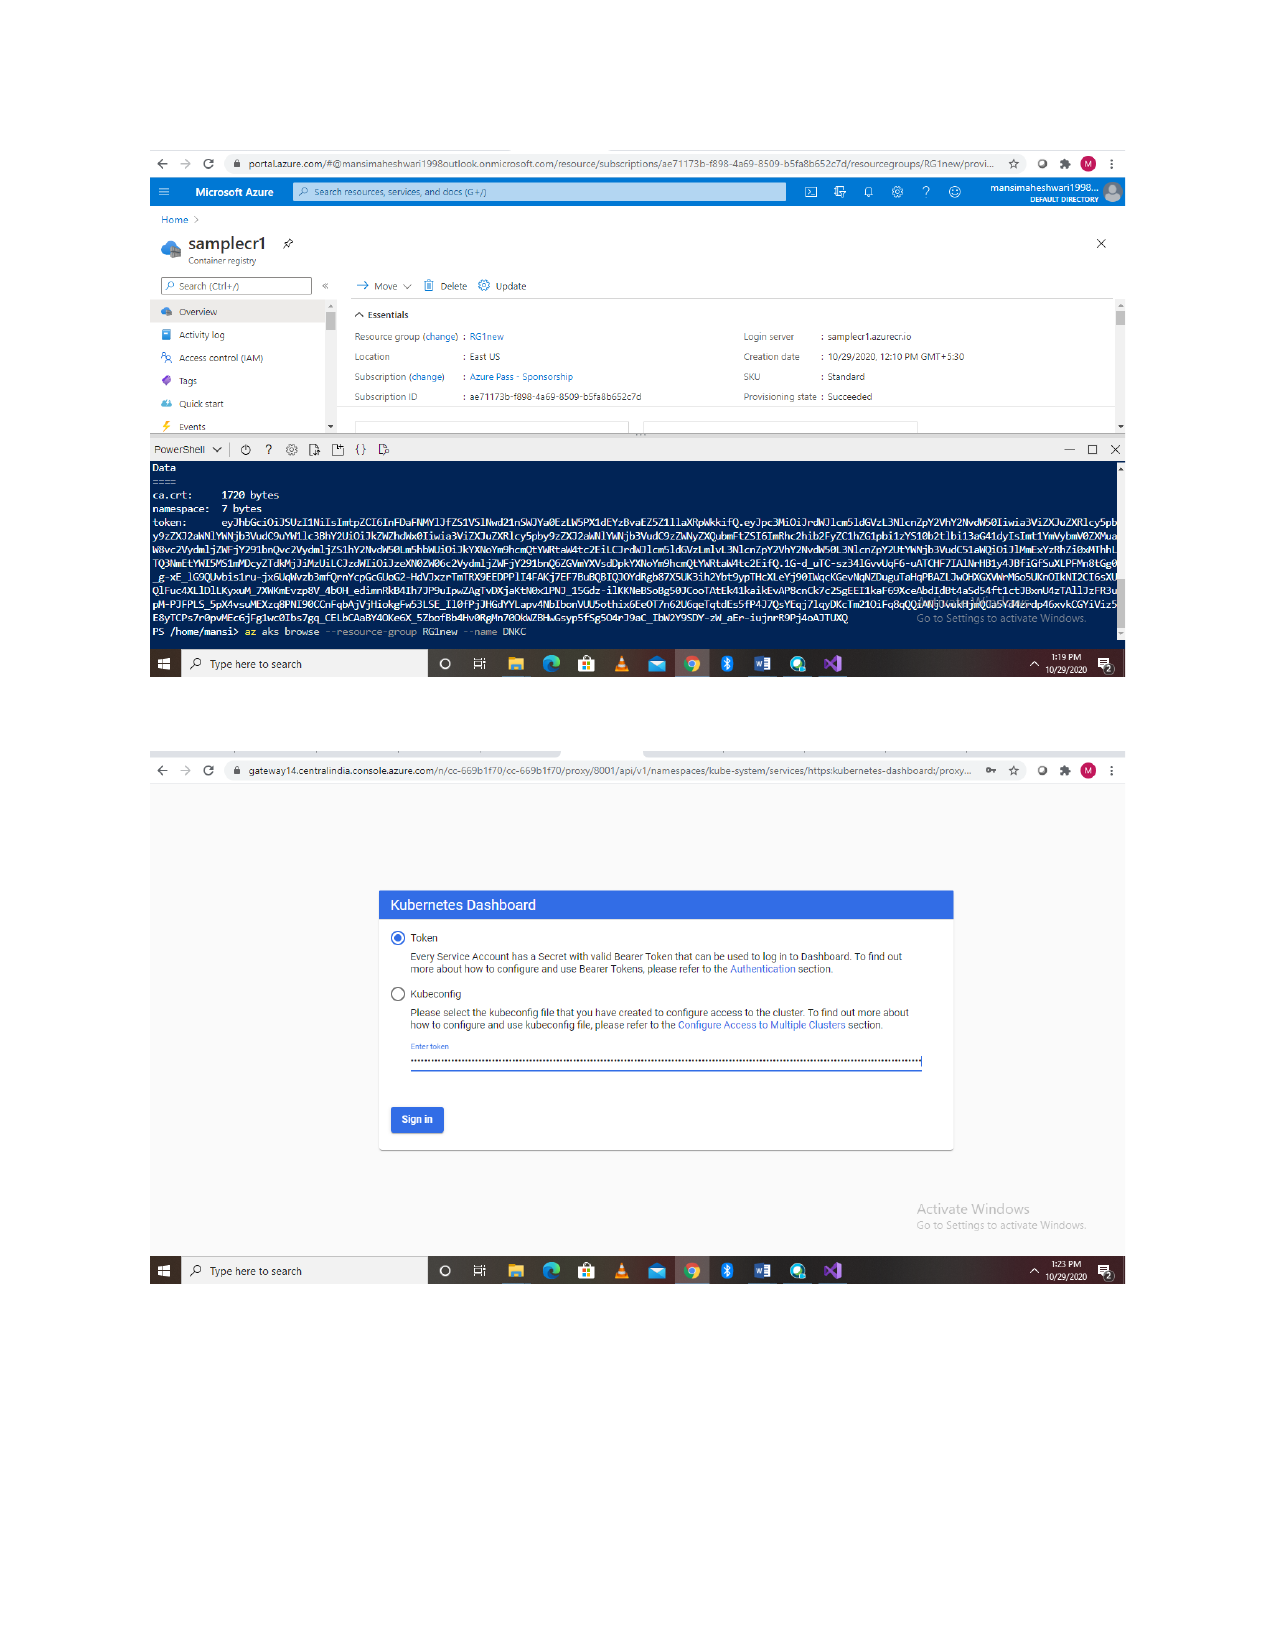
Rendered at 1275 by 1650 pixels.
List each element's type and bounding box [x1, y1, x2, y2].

picture [150, 751, 1125, 1284]
picture [150, 150, 1125, 677]
